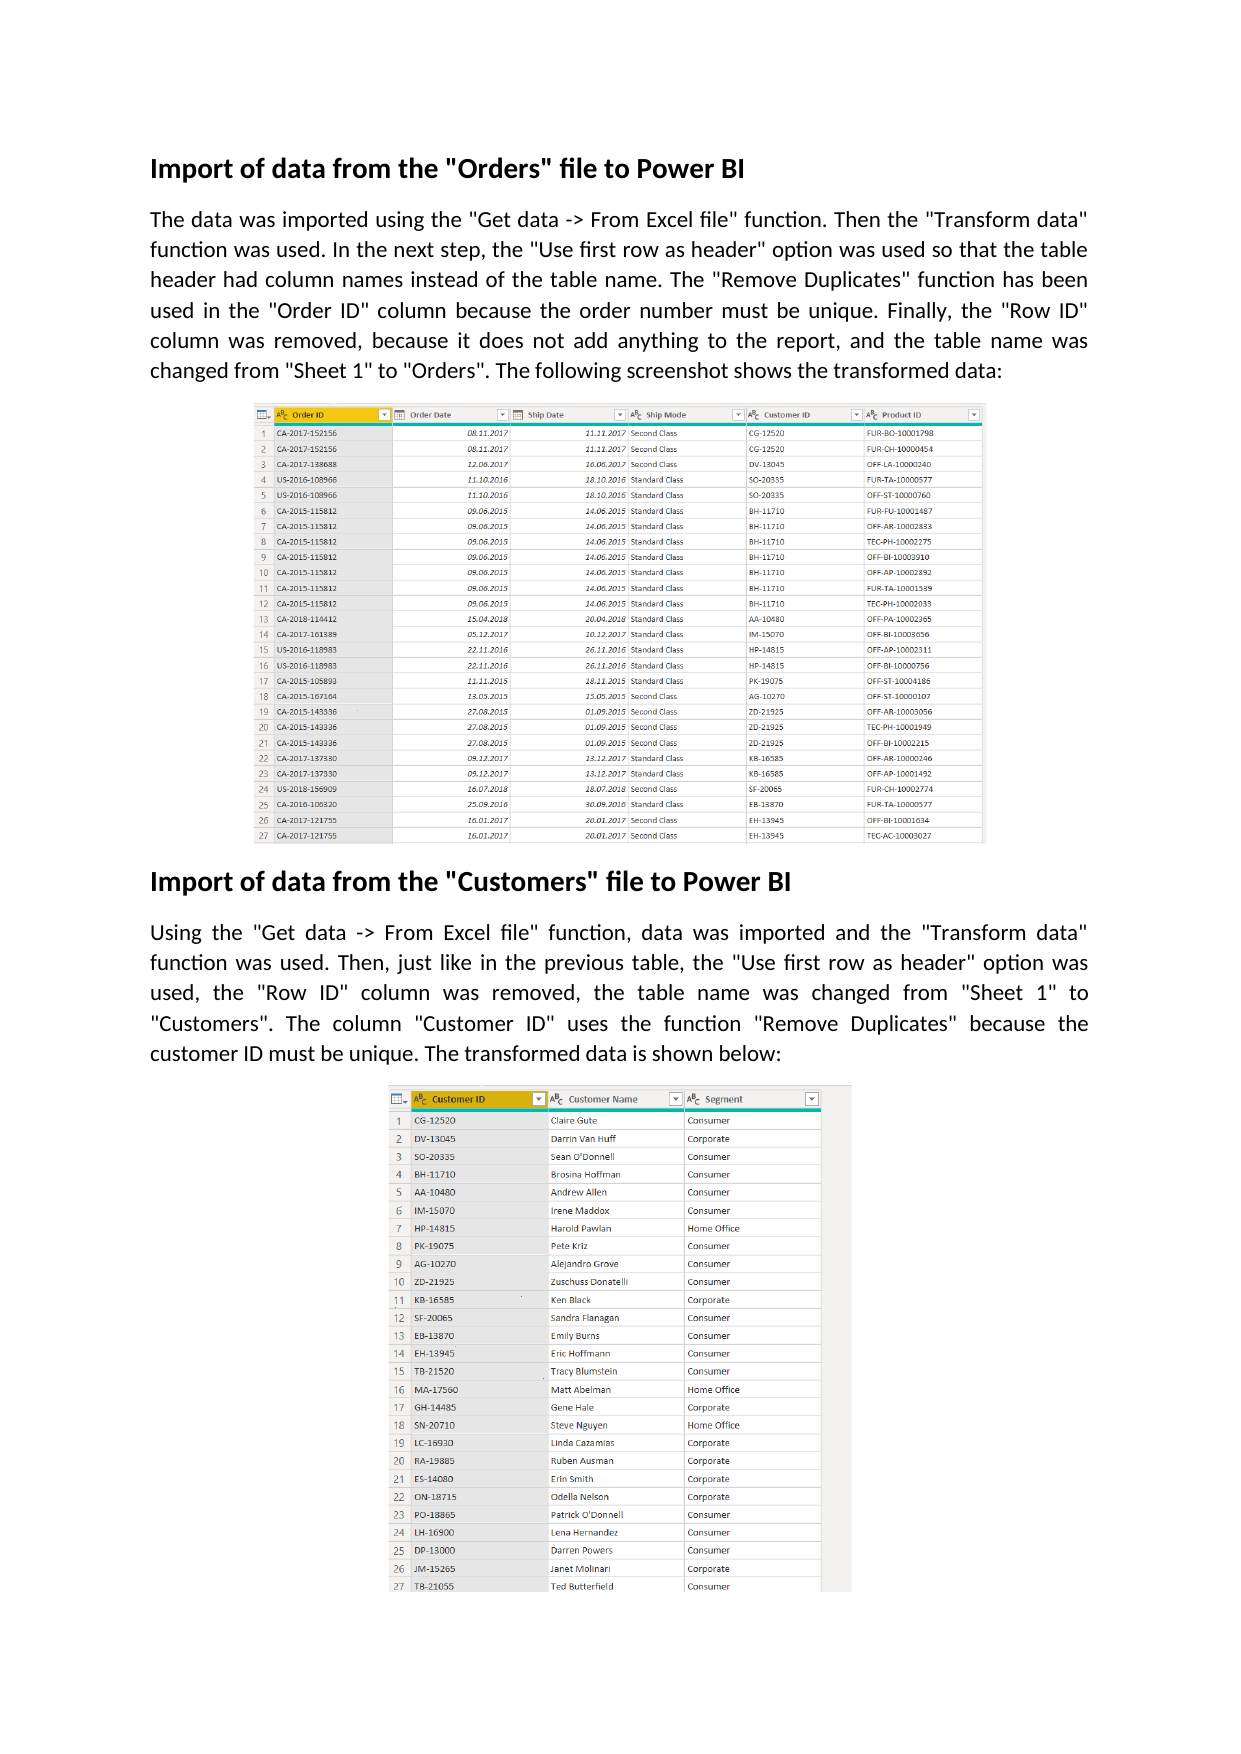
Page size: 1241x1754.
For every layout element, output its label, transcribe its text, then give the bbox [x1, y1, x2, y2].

picture [253, 403, 987, 844]
text Using the "Get data -> From Excel file" function, data was imported and the "Transform data" function was used. Then, just like in the previous table, the "Use first row as header" option was used, the "Row ID" column was removed, the table name was changed from "Sheet 1" to "Customers". The column "Customer ID" uses the function "Remove Duplicates" because the customer ID must be unique. The transformed data is shown below: [150, 918, 1090, 1067]
text Import of data from the "Customers" file to Power BI [150, 863, 1090, 898]
text The data was imported using the "Get data -> From Excel file" function. Then the "Transform data" function was used. In the next step, the "Use first row as header" option was used so that the table header had column names instead of the table name. The "Remove Duplicates" function has been used in the "Order ID" column because the order number must be unique. Finally, the "Row ID" column was removed, because it does not add anything to the report, and the table name was changed from "Sheet 1" to "Orders". The following screenshot shows the transformed data: [150, 205, 1090, 384]
text Import of data from the "Orders" file to Power BI [150, 150, 1090, 186]
picture [388, 1085, 852, 1592]
